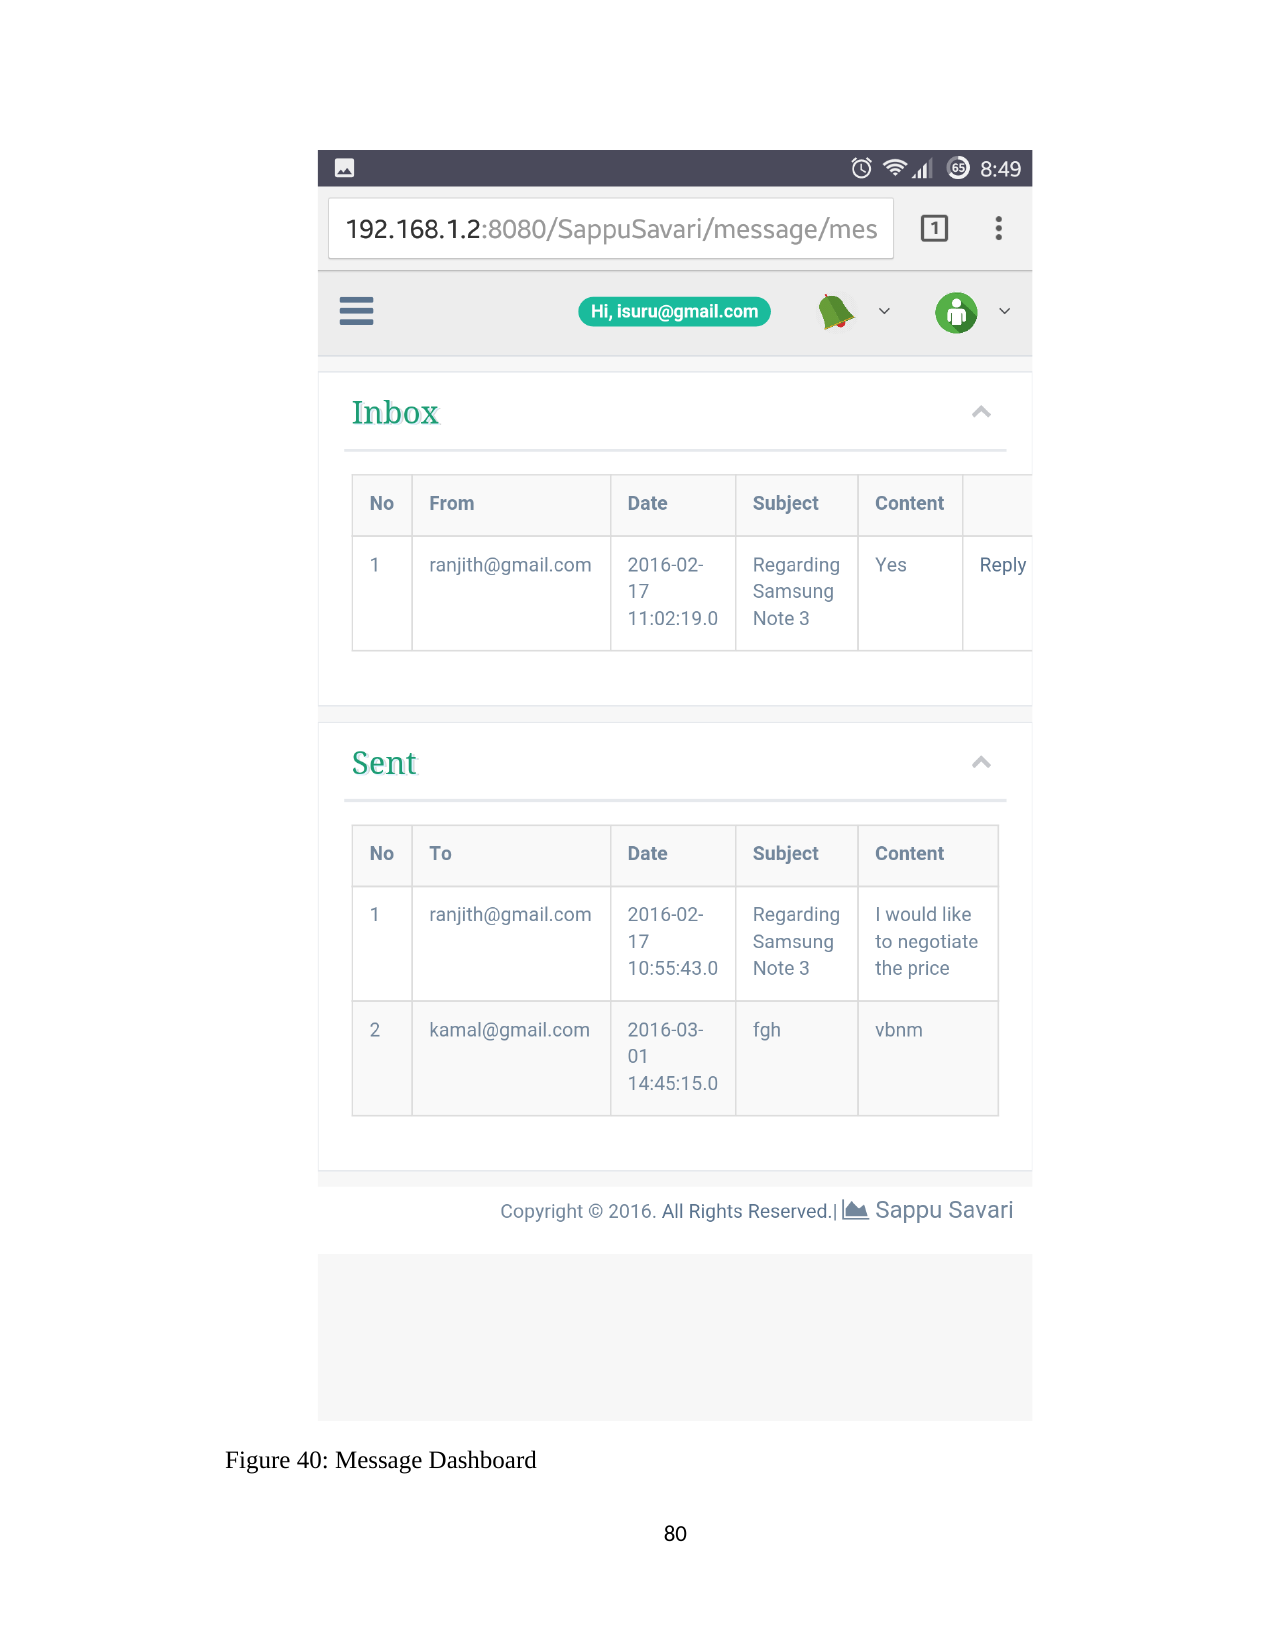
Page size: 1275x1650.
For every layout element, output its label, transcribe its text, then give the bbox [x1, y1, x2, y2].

picture [317, 150, 1033, 1421]
text Figure 40: Message Dashboard [225, 1445, 1125, 1474]
